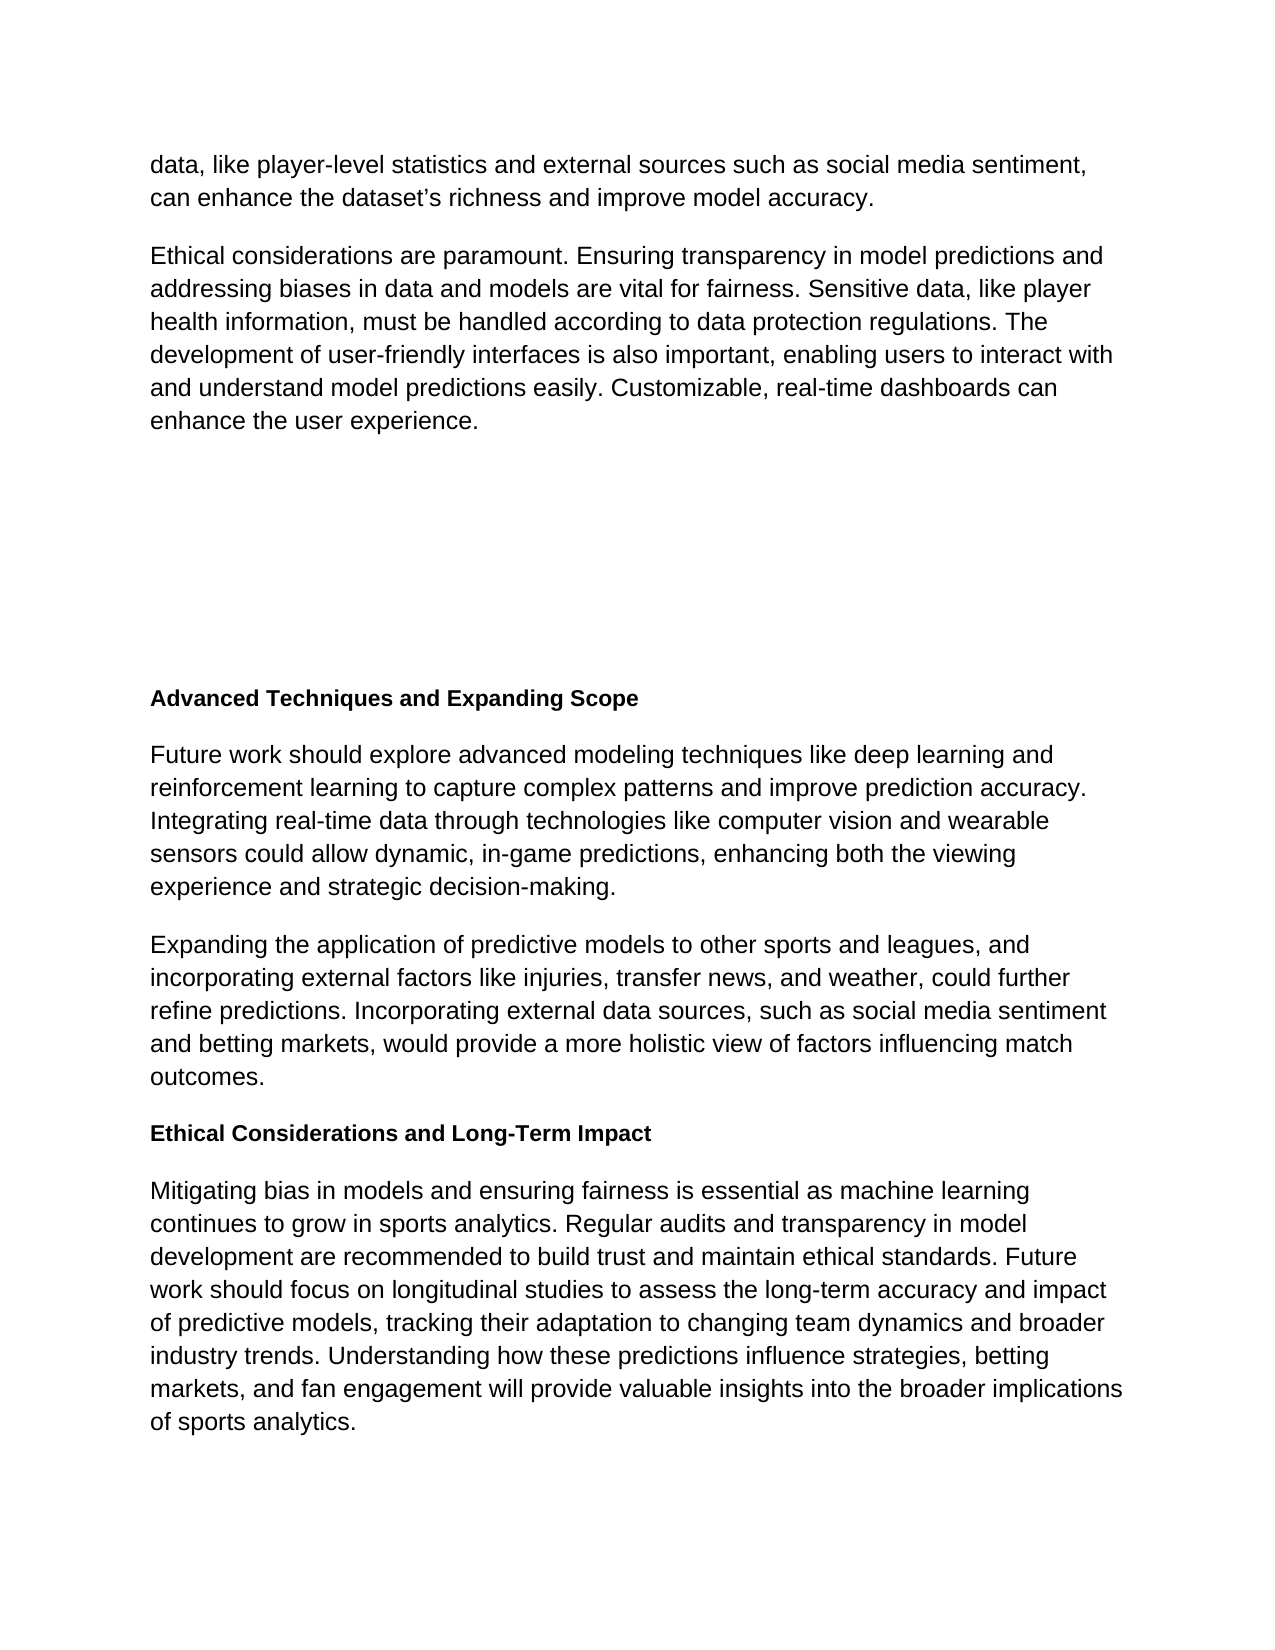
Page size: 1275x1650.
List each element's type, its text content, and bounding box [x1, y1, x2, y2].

text Expanding the application of predictive models to other sports and leagues, and incorporating external factors like injuries, transfer news, and weather, could further refine predictions. Incorporating external data sources, such as social media sentiment and betting markets, would provide a more holistic view of factors influencing match outcomes. [150, 930, 1125, 1091]
subtitle Ethical Considerations and Long-Term Impact [150, 1120, 1125, 1147]
text Ethical considerations are paramount. Ensuring transparency in model predictions and addressing biases in data and models are vital for fairness. Sensitive data, like player health information, must be handled according to data protection regulations. The development of user-friendly interfaces is also important, enabling users to interact with and understand model predictions easily. Customizable, real-time dashboards can enhance the user experience. [150, 241, 1125, 435]
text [150, 150, 1125, 212]
subtitle Advanced Techniques and Expanding Scope [150, 685, 1125, 711]
text Mitigating bias in models and ensuring fairness is essential as machine learning continues to grow in sports analytics. Regular audits and transparency in model development are recommended to build trust and maintain ethical standards. Future work should focus on longitudinal studies to assess the long-term accuracy and impact of predictive models, tracking their adaptation to changing team dynamics and broader industry trends. Understanding how these predictions influence strategies, betting markets, and fan engagement will provide valuable insights into the broader implications of sports analytics. [150, 1176, 1125, 1436]
text Future work should explore advanced modeling techniques like deep learning and reinforcement learning to capture complex patterns and improve prediction accuracy. Integrating real-time data through technologies like computer vision and wearable sensors could allow dynamic, in-game predictions, enhancing both the viewing experience and strategic decision-making. [150, 740, 1125, 901]
